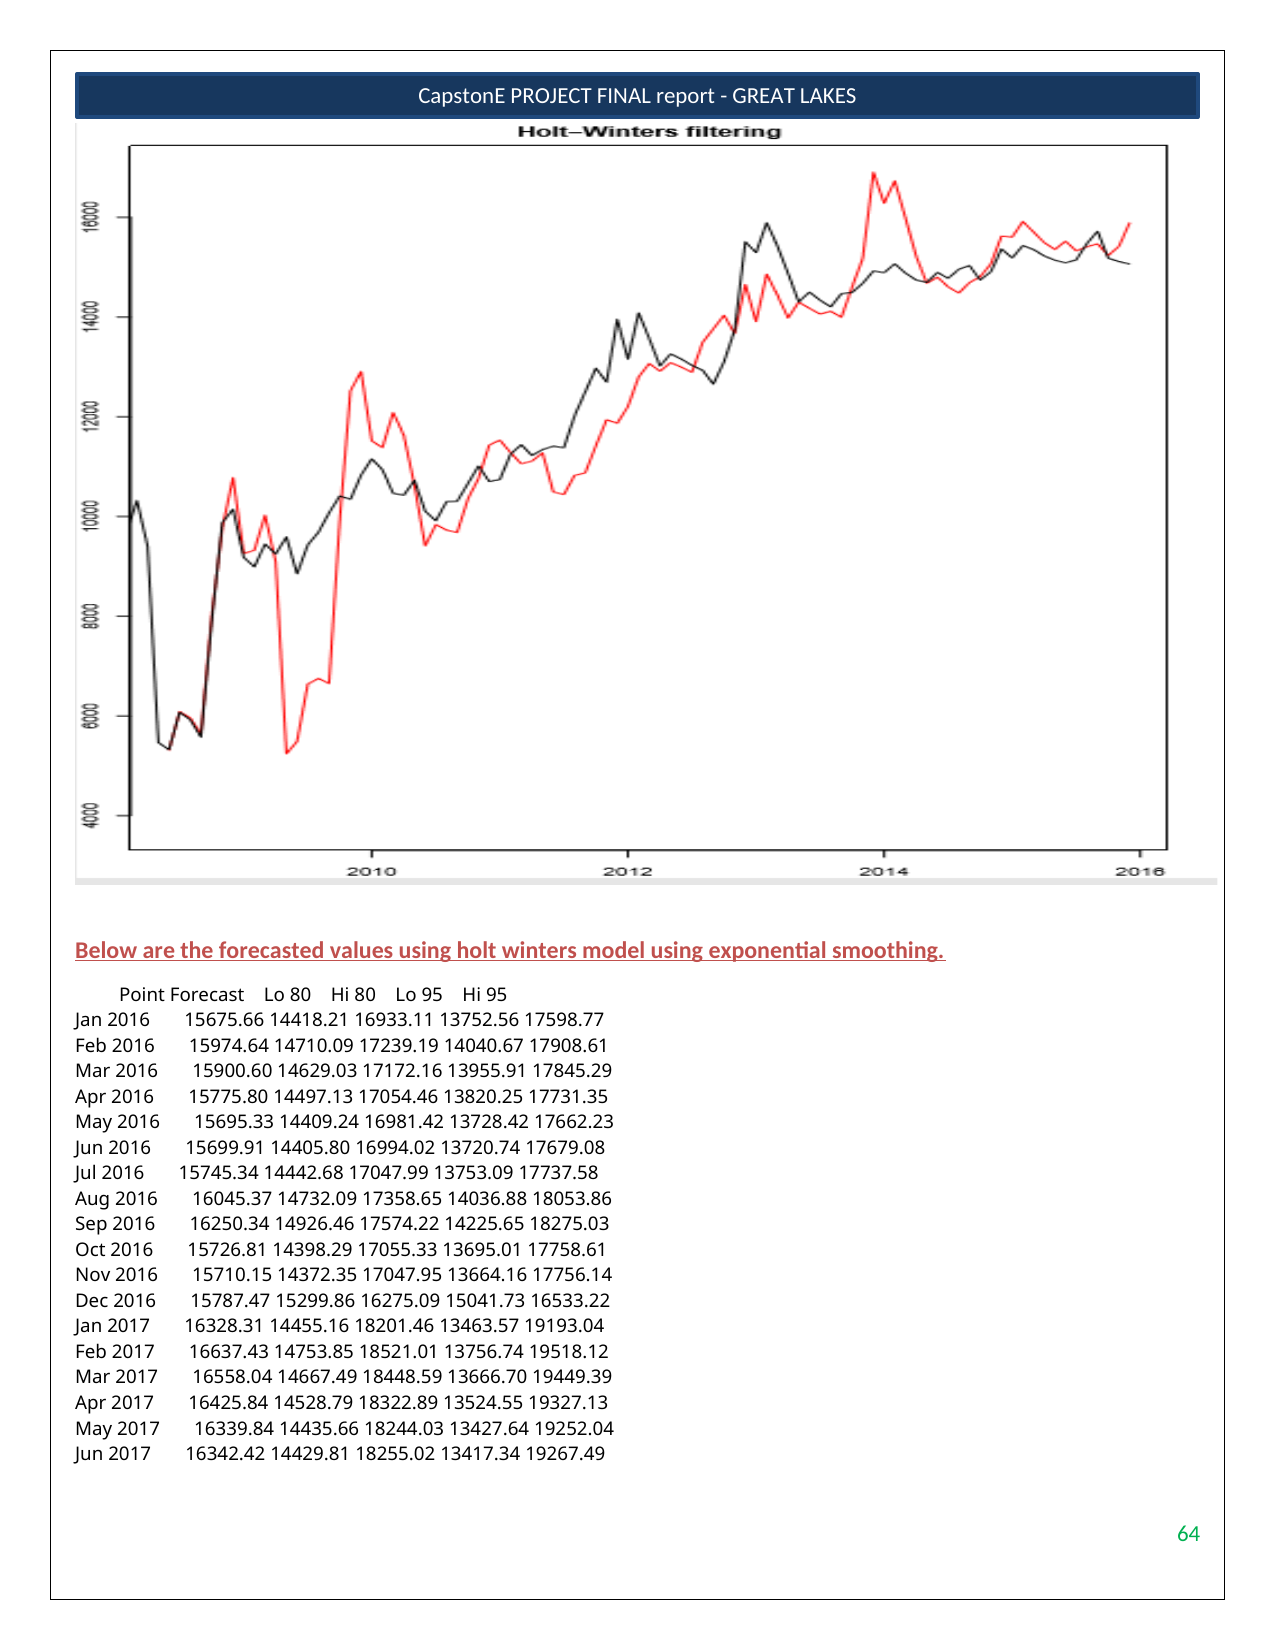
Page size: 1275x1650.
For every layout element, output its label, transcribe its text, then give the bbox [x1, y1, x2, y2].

text Jul 2016 15745.34 14442.68 17047.99 13753.09 17737.58 [75, 1159, 1200, 1185]
text Below are the forecasted values using holt winters model using exponential smoothing. [75, 935, 1200, 964]
text Dec 2016 15787.47 15299.86 16275.09 15041.73 16533.22 [75, 1287, 1200, 1313]
text Feb 2016 15974.64 14710.09 17239.19 14040.67 17908.61 [75, 1032, 1200, 1057]
text Aug 2016 16045.37 14732.09 17358.65 14036.88 18053.86 [75, 1185, 1200, 1211]
text Jun 2017 16342.42 14429.81 18255.02 13417.34 19267.49 [75, 1440, 1200, 1466]
text Mar 2016 15900.60 14629.03 17172.16 13955.91 17845.29 [75, 1057, 1200, 1083]
text Mar 2017 16558.04 14667.49 18448.59 13666.70 19449.39 [75, 1364, 1200, 1389]
text May 2017 16339.84 14435.66 18244.03 13427.64 19252.04 [75, 1415, 1200, 1440]
text Sep 2016 16250.34 14926.46 17574.22 14225.65 18275.03 [75, 1211, 1200, 1236]
text Jan 2016 15675.66 14418.21 16933.11 13752.56 17598.77 [75, 1006, 1200, 1032]
text Point Forecast Lo 80 Hi 80 Lo 95 Hi 95 [75, 981, 1200, 1006]
text Oct 2016 15726.81 14398.29 17055.33 13695.01 17758.61 [75, 1236, 1200, 1262]
text Jun 2016 15699.91 14405.80 16994.02 13720.74 17679.08 [75, 1134, 1200, 1159]
text May 2016 15695.33 14409.24 16981.42 13728.42 17662.23 [75, 1108, 1200, 1134]
text Apr 2016 15775.80 14497.13 17054.46 13820.25 17731.35 [75, 1083, 1200, 1108]
text Feb 2017 16637.43 14753.85 18521.01 13756.74 19518.12 [75, 1338, 1200, 1364]
text Apr 2017 16425.84 14528.79 18322.89 13524.55 19327.13 [75, 1389, 1200, 1415]
text Jan 2017 16328.31 14455.16 18201.46 13463.57 19193.04 [75, 1313, 1200, 1338]
picture [75, 123, 1218, 885]
text Nov 2016 15710.15 14372.35 17047.95 13664.16 17756.14 [75, 1262, 1200, 1287]
